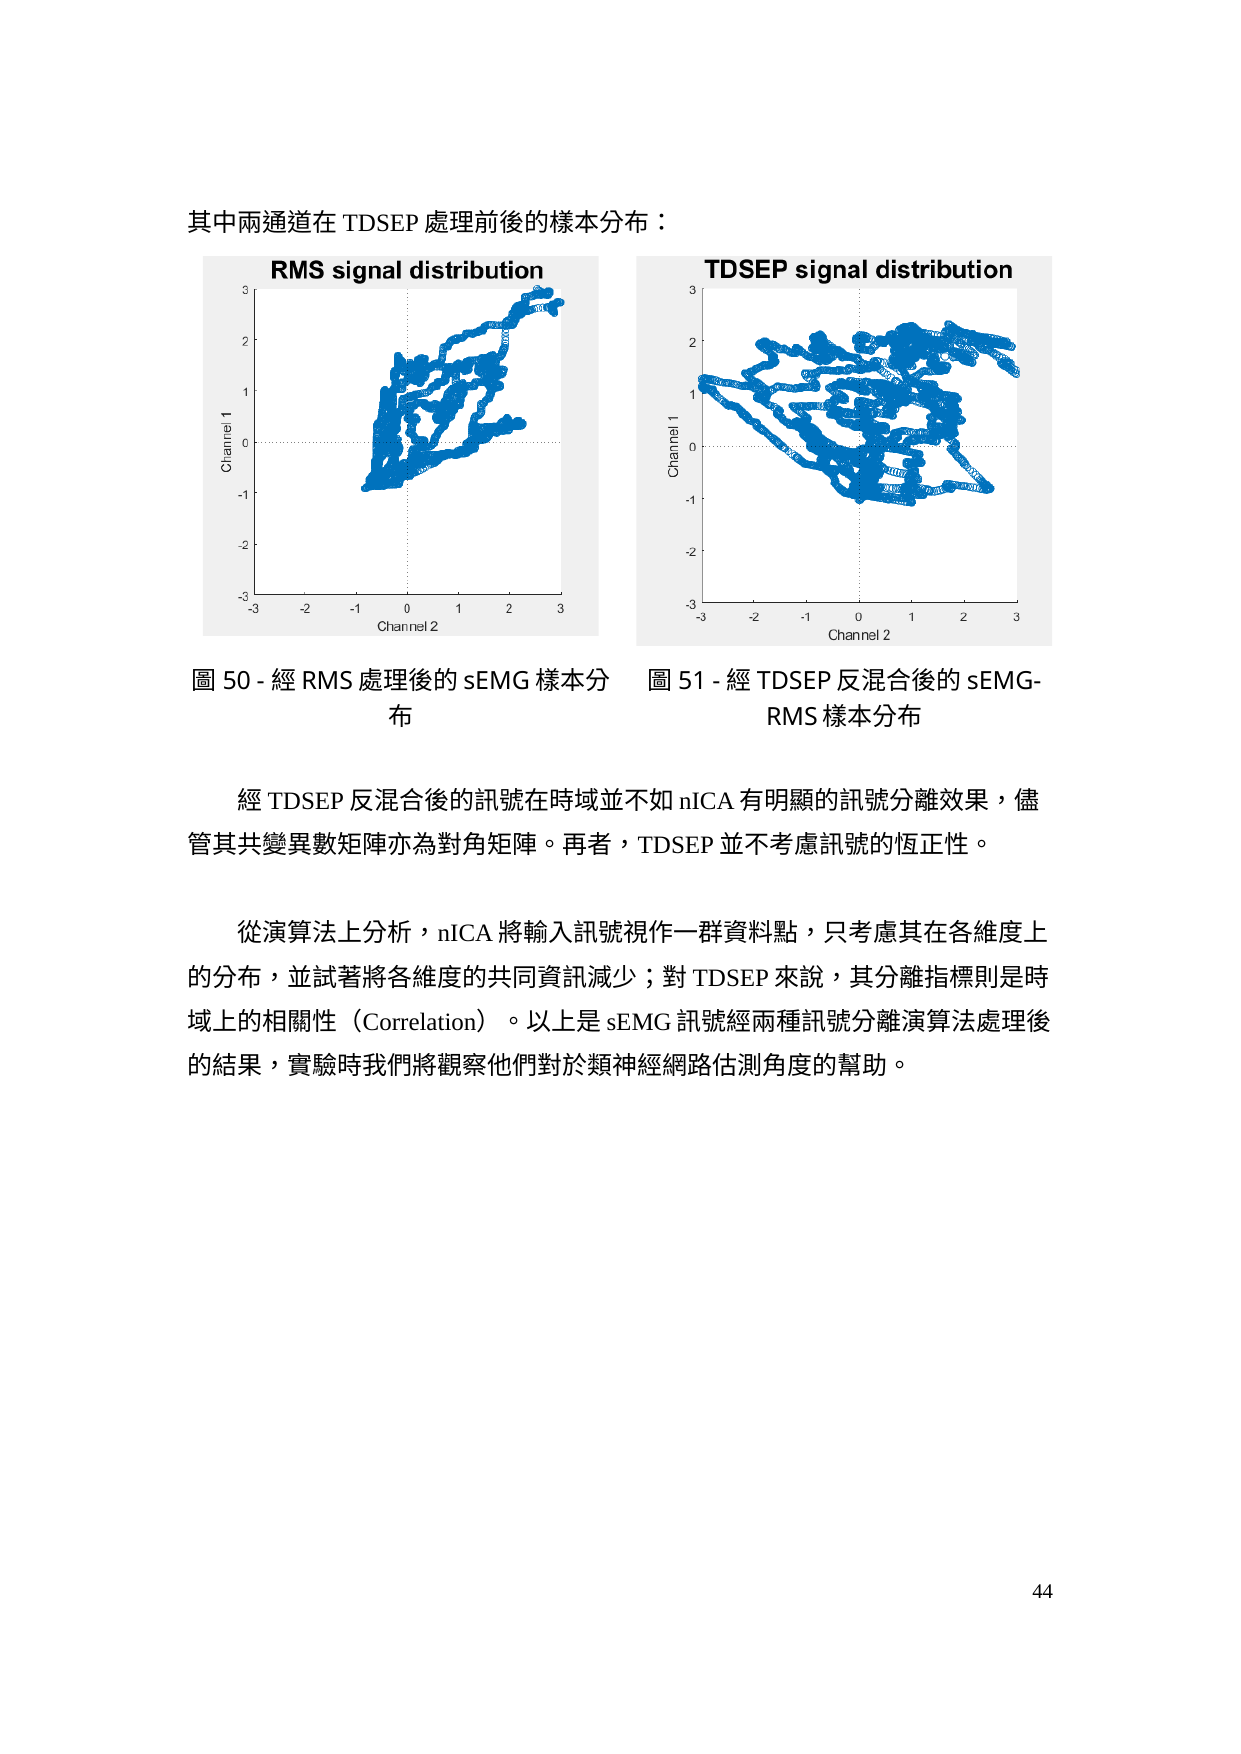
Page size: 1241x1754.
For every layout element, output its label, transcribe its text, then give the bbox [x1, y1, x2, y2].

table_cell 圖 50 - 經RMS處理後的sEMG樣本分布 [176, 660, 625, 777]
picture [202, 256, 599, 636]
text 經TDSEP反混合後的訊號在時域並不如nICA有明顯的訊號分離效果，儘管其共變異數矩陣亦為對角矩陣。再者，TDSEP並不考慮訊號的恆正性。 [187, 777, 1053, 865]
picture [636, 256, 1053, 646]
table_cell 圖 51 - 經TDSEP反混合後的sEMG-RMS樣本分布 [625, 660, 1063, 777]
table_header [176, 257, 625, 660]
text 從演算法上分析，nICA將輸入訊號視作一群資料點，只考慮其在各維度上的分布，並試著將各維度的共同資訊減少；對TDSEP來說，其分離指標則是時域上的相關性（Correlation）。以上是sEMG訊號經兩種訊號分離演算法處理後的結果，實驗時我們將觀察他們對於類神經網路估測角度的幫助。 [187, 909, 1053, 1085]
table_header [625, 257, 1063, 660]
text 其中兩通道在TDSEP處理前後的樣本分布： [187, 202, 1053, 239]
